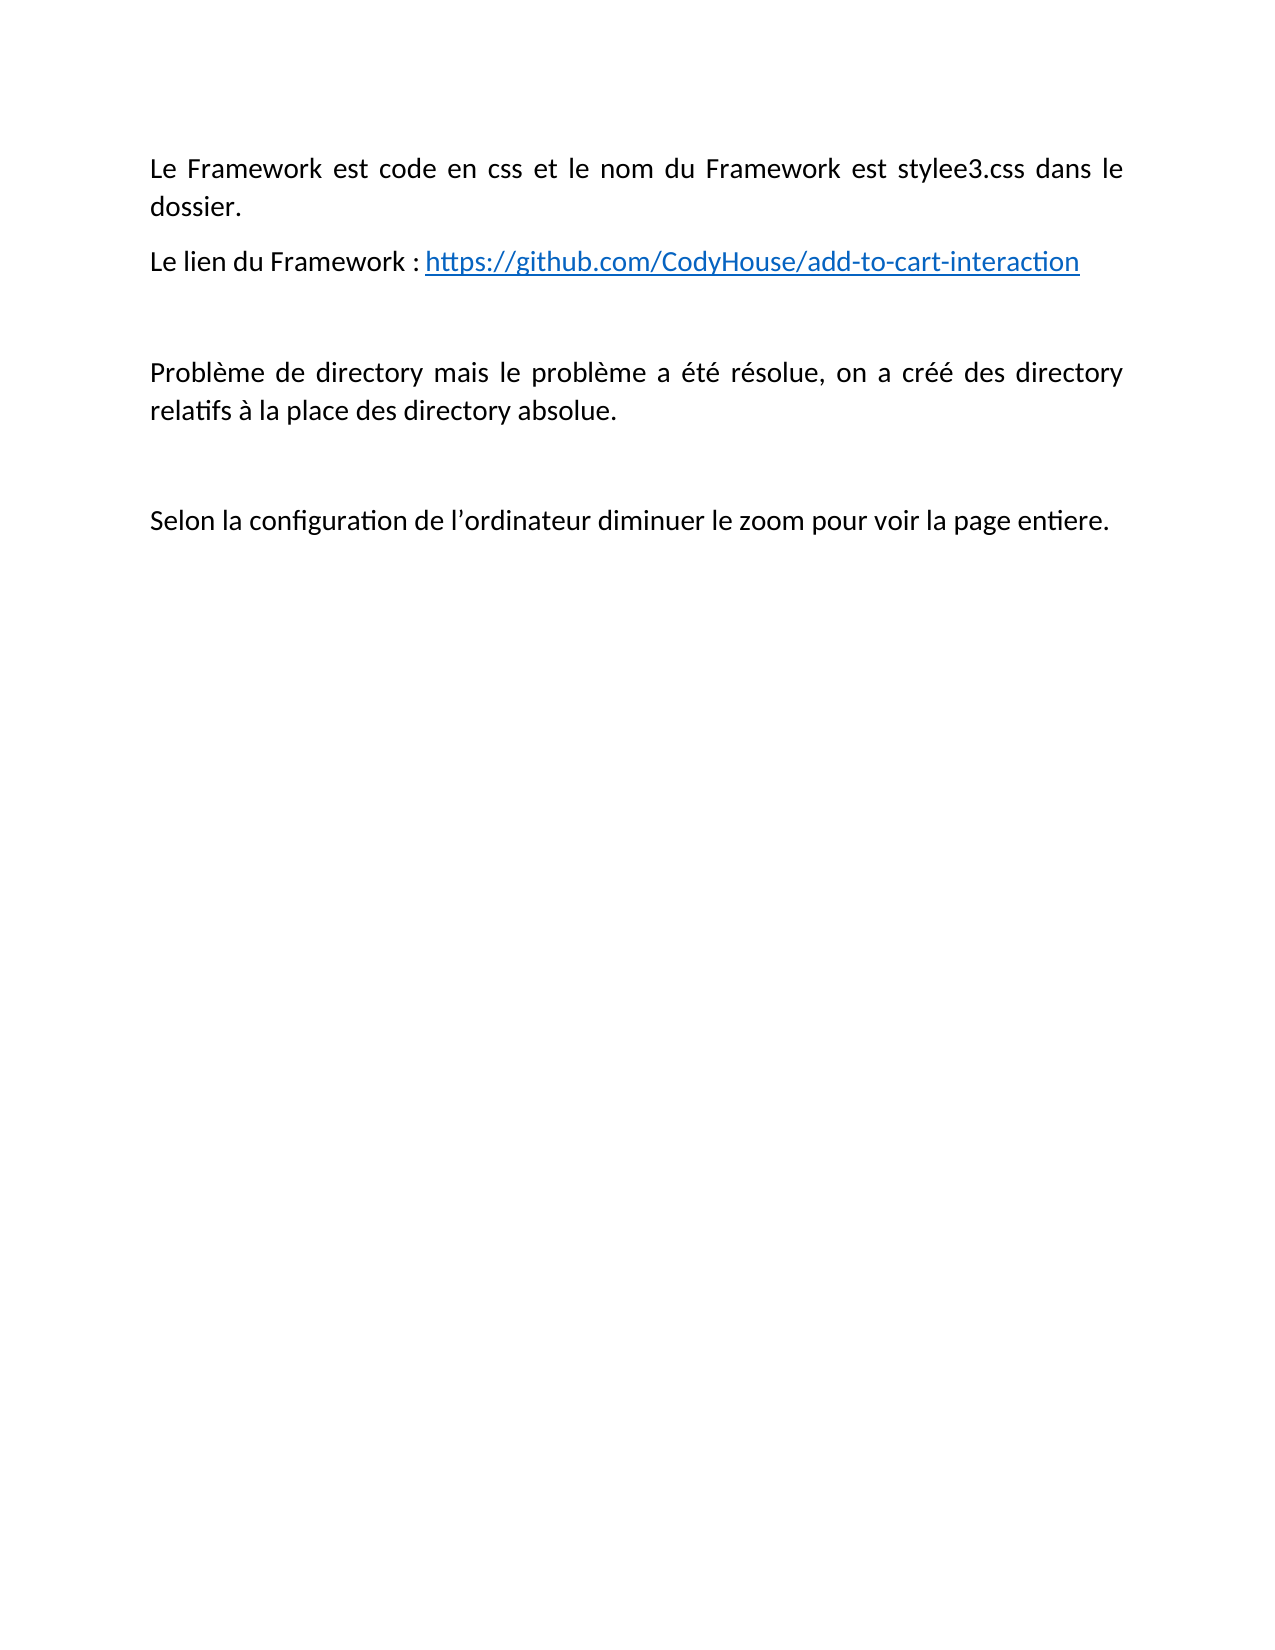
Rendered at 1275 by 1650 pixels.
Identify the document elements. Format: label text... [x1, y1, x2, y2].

text Problème de directory mais le problème a été résolue, on a créé des directory relatifs à la place des directory absolue. [150, 354, 1125, 428]
text Selon la configuration de l’ordinateur diminuer le zoom pour voir la page entiere. [150, 502, 1125, 538]
text Le lien du Framework : https://github.com/CodyHouse/add-to-cart-interaction [150, 243, 1125, 279]
text Le Framework est code en css et le nom du Framework est stylee3.css dans le dossier. [150, 150, 1125, 224]
